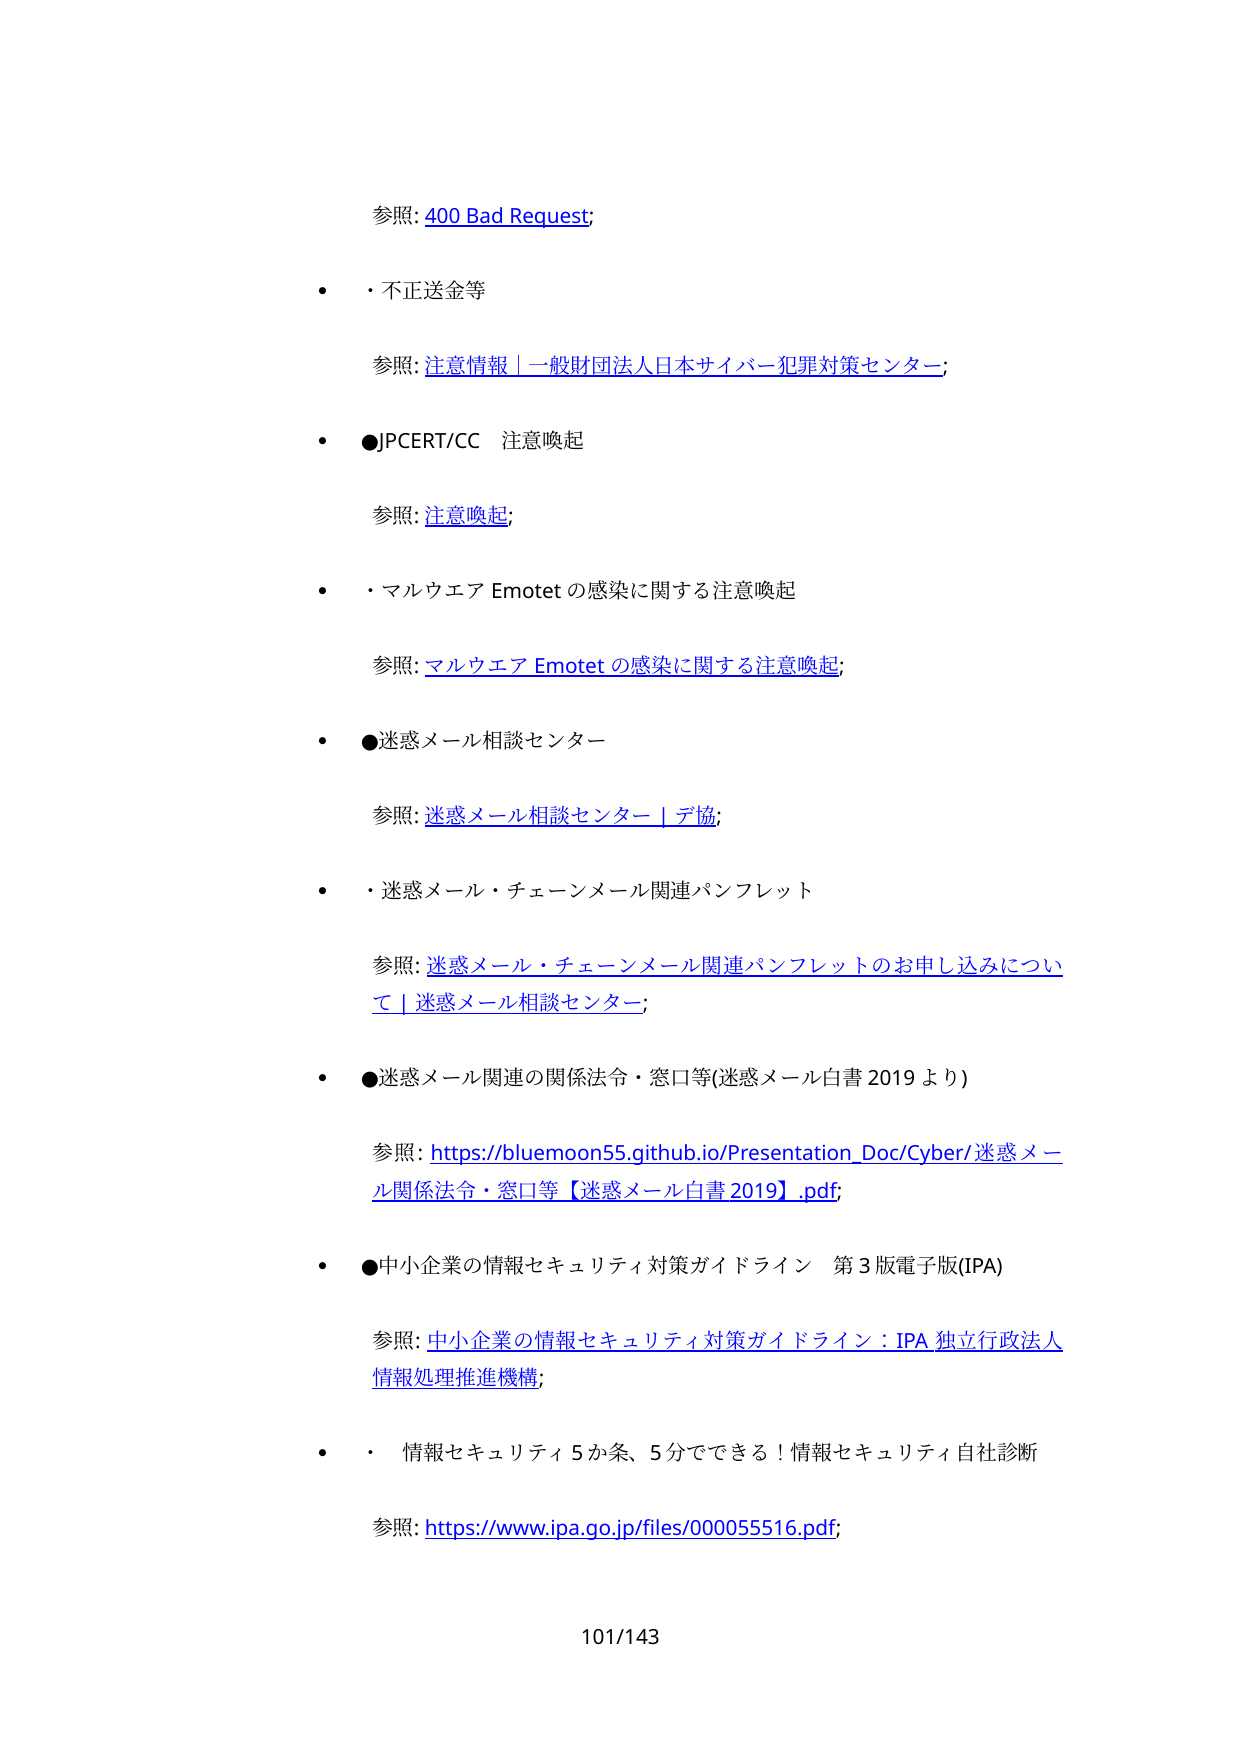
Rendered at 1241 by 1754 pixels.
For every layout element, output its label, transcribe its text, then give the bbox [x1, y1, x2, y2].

list 参照: マルウエア Emotet の感染に関する注意喚起; [372, 646, 1063, 683]
list ●迷惑メール相談センター [319, 721, 1063, 758]
list ●JPCERT/CC 注意喚起 [319, 421, 1063, 458]
list 参照: 迷惑メール相談センター | デ協; [372, 796, 1063, 833]
list ・不正送金等 [319, 271, 1063, 308]
list ・迷惑メール・チェーンメール関連パンフレット [319, 871, 1063, 908]
list 参照: 迷惑メール・チェーンメール関連パンフレットのお申し込みについて | 迷惑メール相談センター; [372, 946, 1063, 1021]
list 参照: 注意情報｜一般財団法人日本サイバー犯罪対策センター; [372, 346, 1063, 383]
list 参照: https://www.ipa.go.jp/files/000055516.pdf; [372, 1508, 1063, 1546]
list 参照: 400 Bad Request; [372, 196, 1063, 233]
list ・マルウエア Emotet の感染に関する注意喚起 [319, 571, 1063, 608]
list 参照: https://bluemoon55.github.io/Presentation_Doc/Cyber/迷惑メール関係法令・窓口等【迷惑メール白書2019】.pdf; [372, 1133, 1063, 1208]
list ●迷惑メール関連の関係法令・窓口等(迷惑メール白書2019より) [319, 1058, 1063, 1096]
list 参照: 注意喚起; [372, 496, 1063, 533]
list 参照: 中小企業の情報セキュリティ対策ガイドライン：IPA 独立行政法人 情報処理推進機構; [372, 1321, 1063, 1396]
list ●中小企業の情報セキュリティ対策ガイドライン 第3版電子版(IPA) [319, 1246, 1063, 1283]
list ・ 情報セキュリティ5か条、5分でできる！情報セキュリティ自社診断 [319, 1433, 1063, 1471]
